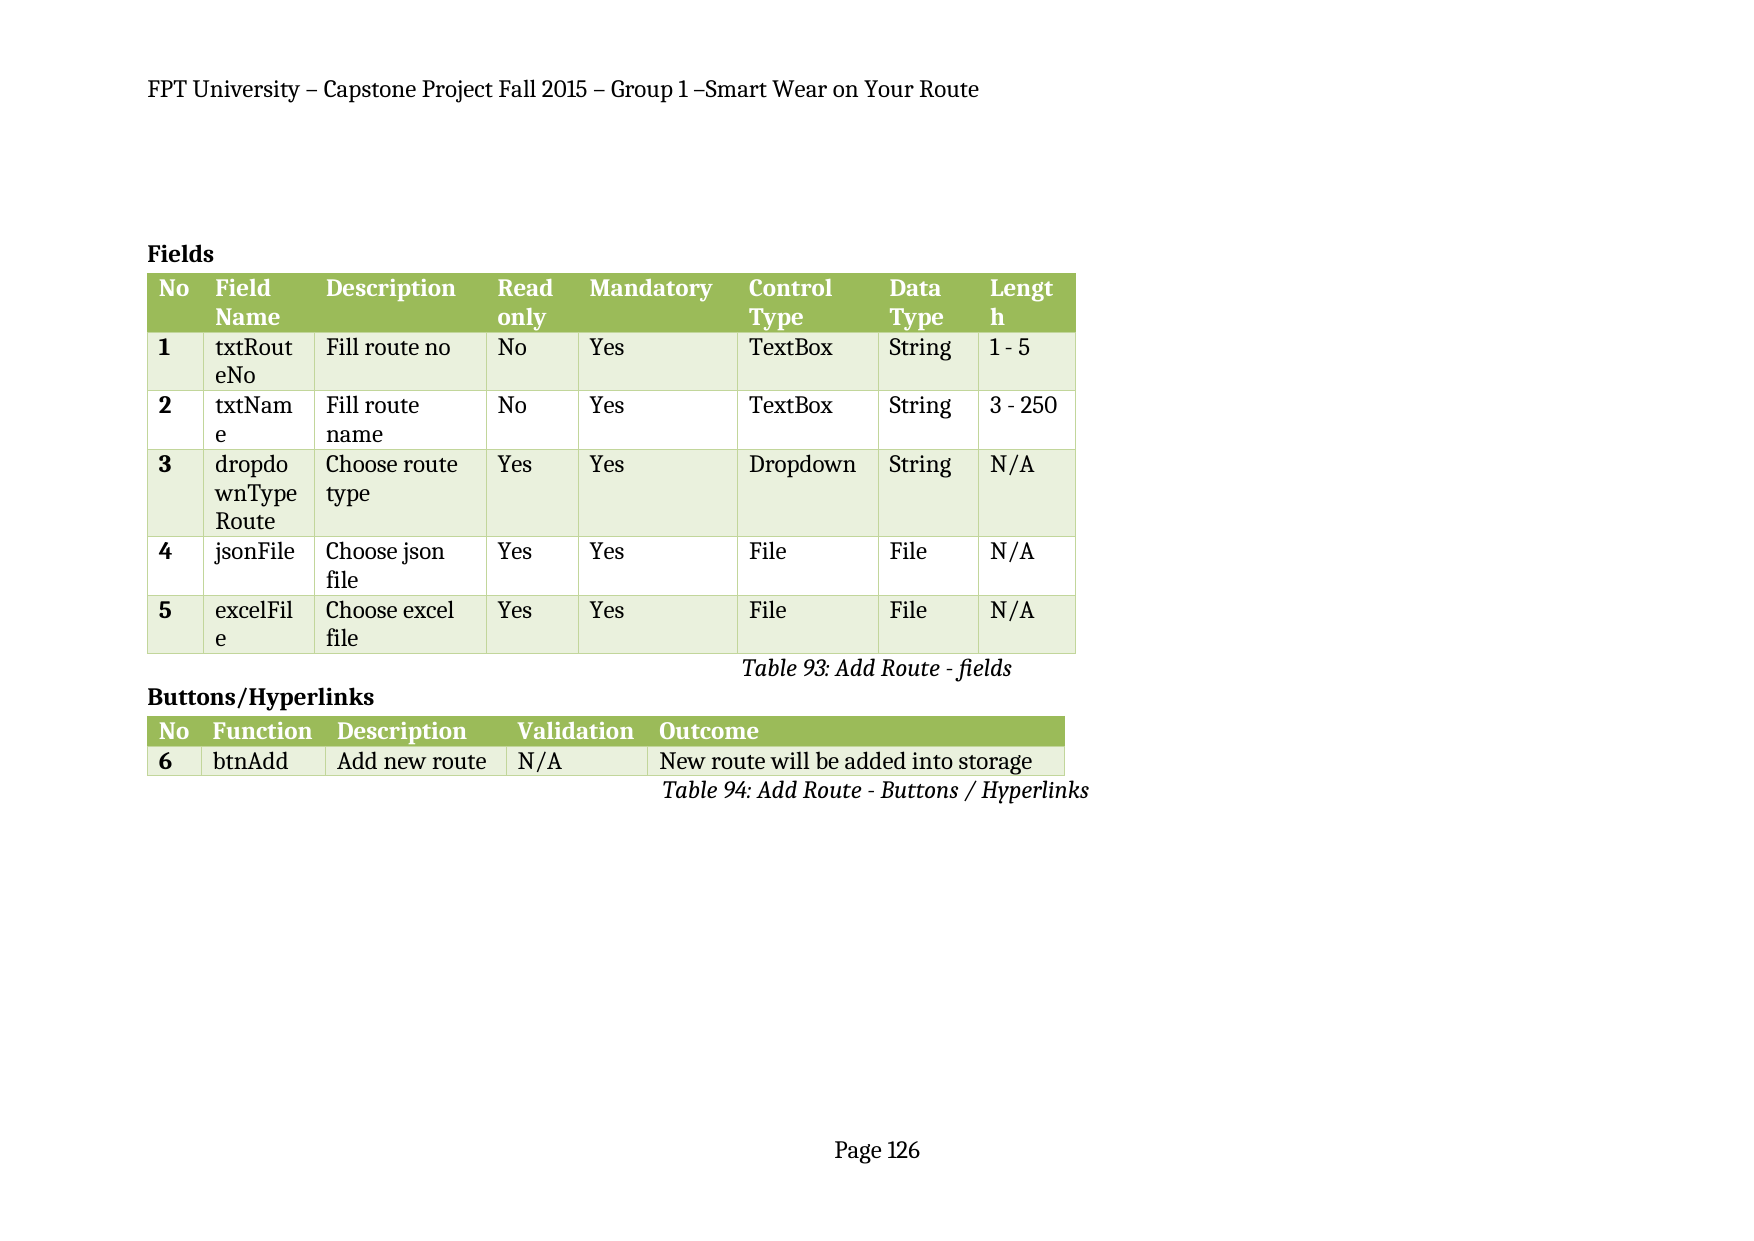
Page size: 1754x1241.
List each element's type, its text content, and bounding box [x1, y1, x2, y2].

text Buttons/Hyperlinks [147, 683, 1607, 712]
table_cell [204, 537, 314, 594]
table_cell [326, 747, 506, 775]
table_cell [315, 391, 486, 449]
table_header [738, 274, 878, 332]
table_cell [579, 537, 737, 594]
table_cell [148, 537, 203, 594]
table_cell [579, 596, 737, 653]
text Table 93: Add Route - fields [147, 654, 1607, 683]
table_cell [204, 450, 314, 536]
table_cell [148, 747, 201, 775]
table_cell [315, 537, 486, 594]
text Table 94: Add Route - Buttons / Hyperlinks [147, 776, 1607, 805]
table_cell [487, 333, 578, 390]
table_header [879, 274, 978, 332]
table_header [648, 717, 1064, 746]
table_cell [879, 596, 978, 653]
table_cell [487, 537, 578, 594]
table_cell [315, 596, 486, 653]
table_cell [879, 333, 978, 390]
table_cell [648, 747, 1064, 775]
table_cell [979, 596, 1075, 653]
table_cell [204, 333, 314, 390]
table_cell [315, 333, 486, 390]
text Fields [147, 240, 1607, 269]
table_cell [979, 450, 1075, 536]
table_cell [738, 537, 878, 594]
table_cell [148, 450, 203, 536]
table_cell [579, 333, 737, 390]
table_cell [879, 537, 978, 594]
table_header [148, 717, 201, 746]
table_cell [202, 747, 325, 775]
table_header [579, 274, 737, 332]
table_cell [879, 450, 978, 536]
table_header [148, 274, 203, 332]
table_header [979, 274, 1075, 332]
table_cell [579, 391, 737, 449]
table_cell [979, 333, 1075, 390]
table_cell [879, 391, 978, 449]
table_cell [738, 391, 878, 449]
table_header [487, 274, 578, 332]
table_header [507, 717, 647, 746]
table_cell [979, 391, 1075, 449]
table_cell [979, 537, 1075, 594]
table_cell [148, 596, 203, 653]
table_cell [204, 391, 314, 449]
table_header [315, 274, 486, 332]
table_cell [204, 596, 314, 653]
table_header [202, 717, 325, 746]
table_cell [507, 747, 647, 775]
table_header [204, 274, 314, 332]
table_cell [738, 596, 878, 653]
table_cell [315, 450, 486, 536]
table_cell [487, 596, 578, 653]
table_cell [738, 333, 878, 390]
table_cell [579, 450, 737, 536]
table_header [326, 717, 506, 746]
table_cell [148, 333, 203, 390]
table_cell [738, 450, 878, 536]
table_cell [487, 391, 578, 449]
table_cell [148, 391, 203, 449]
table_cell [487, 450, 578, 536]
